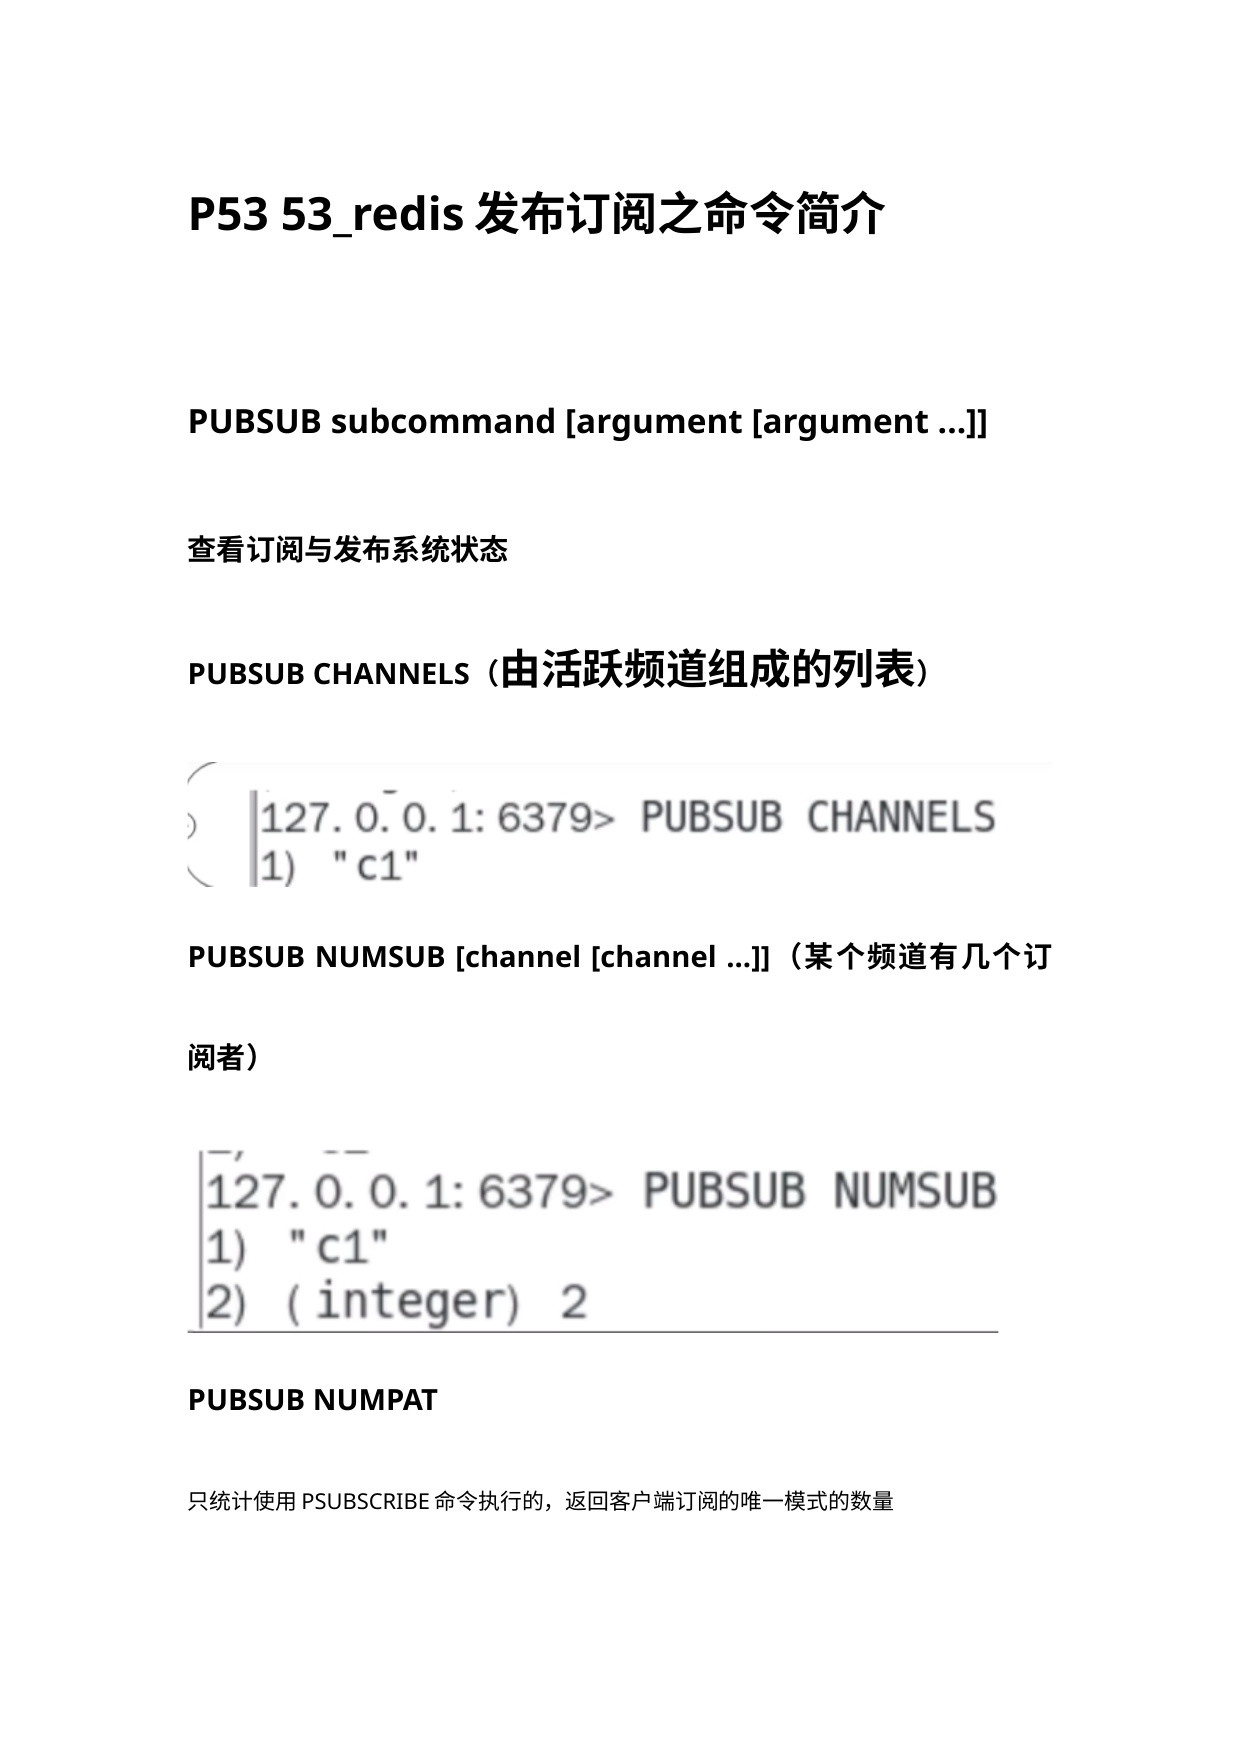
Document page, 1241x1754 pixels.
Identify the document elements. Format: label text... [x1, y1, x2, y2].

picture [187, 1142, 999, 1333]
subtitle PUBSUB subcommand [argument [argument ...]] [187, 388, 1053, 453]
text 只统计使用PSUBSCRIBE命令执行的，返回客户端订阅的唯一模式的数量 [187, 1484, 1053, 1516]
subtitle PUBSUB CHANNELS（由活跃频道组成的列表） [187, 634, 1053, 699]
subtitle PUBSUB NUMSUB [channel [channel ...]]（某个频道有几个订阅者） [187, 922, 1053, 1088]
picture [187, 762, 1053, 887]
subtitle 查看订阅与发布系统状态 [187, 515, 1053, 580]
subtitle PUBSUB NUMPAT [187, 1366, 1053, 1431]
subtitle P53 53_redis发布订阅之命令简介 [187, 162, 1053, 259]
